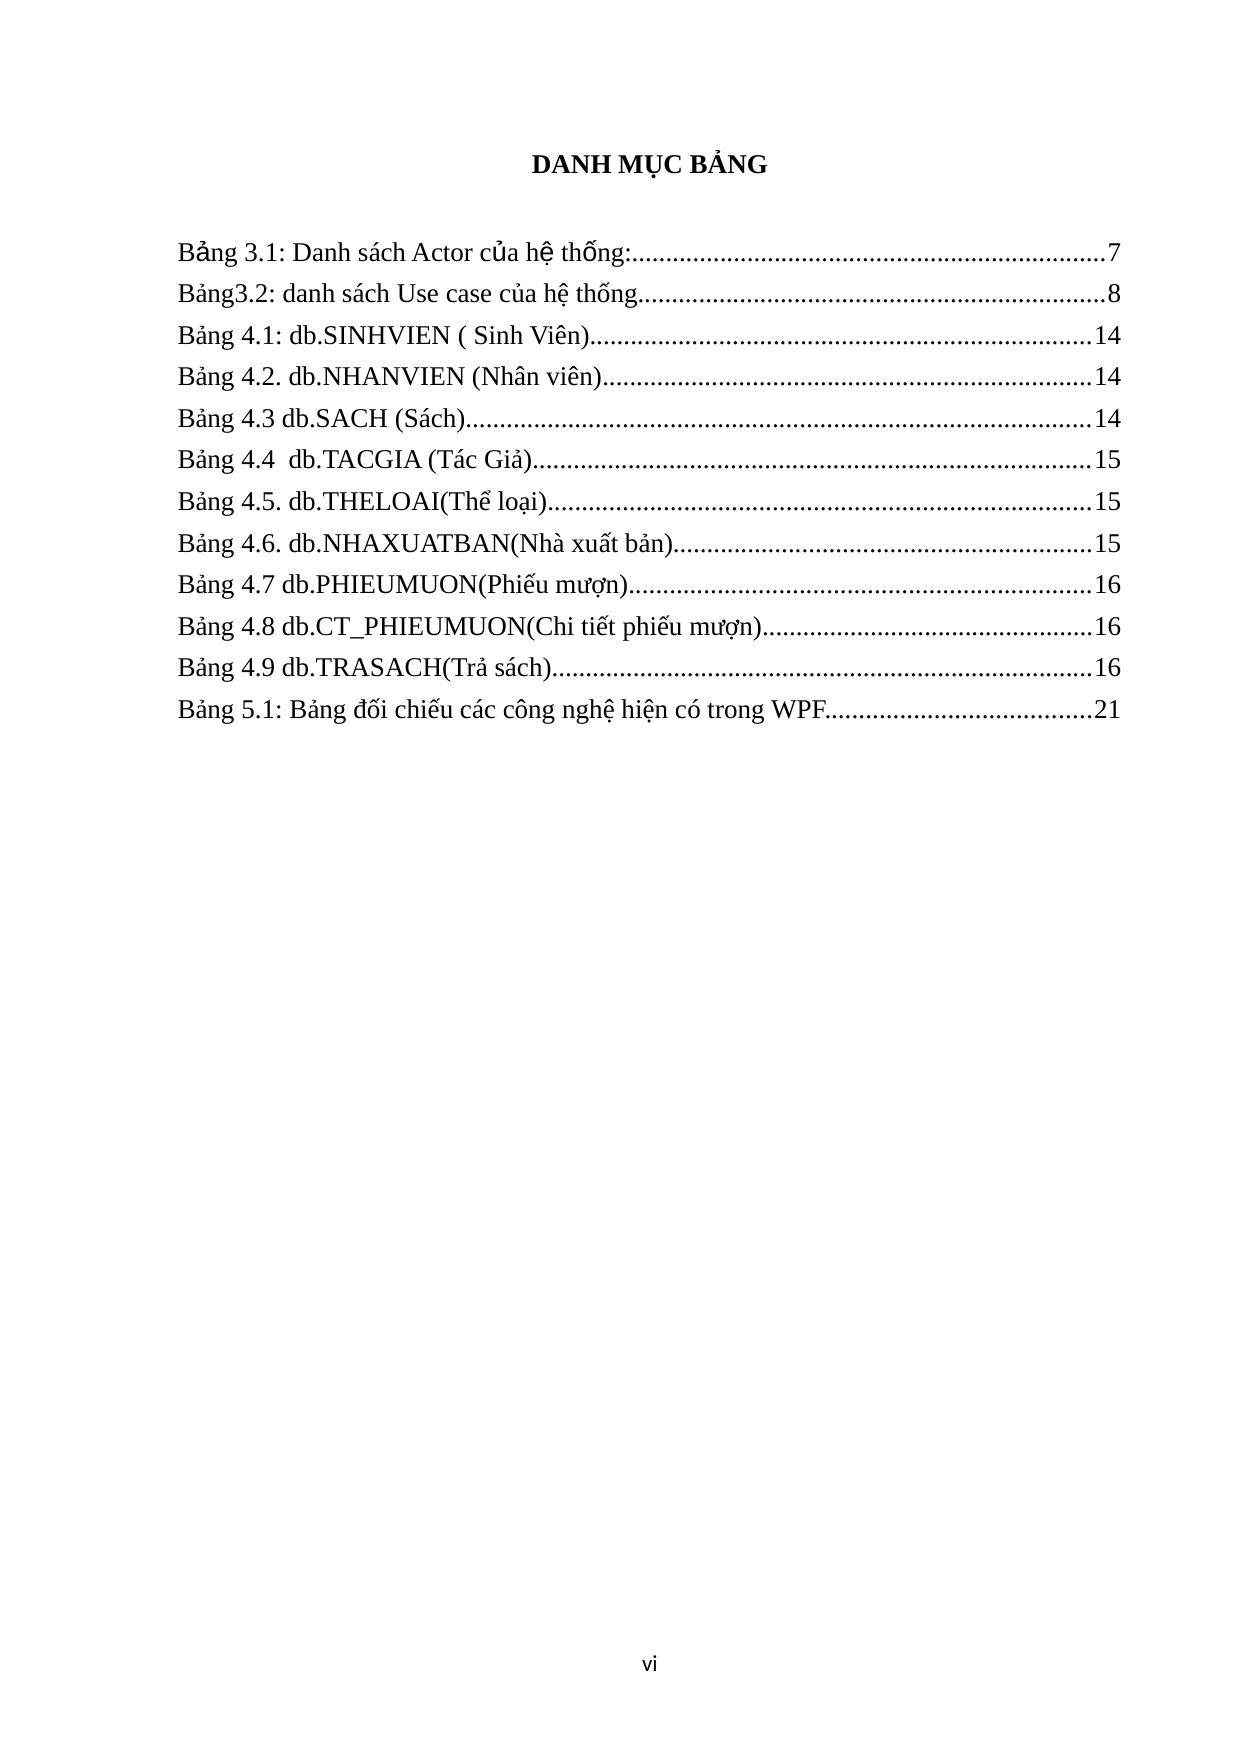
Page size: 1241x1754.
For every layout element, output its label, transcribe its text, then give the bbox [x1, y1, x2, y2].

text Bảng 4.3 db.SACH (Sách) 14 [177, 402, 1122, 433]
text Bảng 4.4 db.TACGIA (Tác Giả) 15 [177, 443, 1122, 475]
text Bảng3.2: danh sách Use case của hệ thống 8 [177, 277, 1122, 308]
text Bảng 3.1: Danh sách Actor của hệ thống: 7 [177, 236, 1122, 267]
text Bảng 4.2. db.NHANVIEN (Nhân viên) 14 [177, 360, 1122, 392]
text Bảng 4.9 db.TRASACH(Trả sách) 16 [177, 651, 1122, 682]
text Bảng 4.6. db.NHAXUATBAN(Nhà xuất bản) 15 [177, 527, 1122, 558]
text Bảng 4.5. db.THELOAI(Thể loại) 15 [177, 485, 1122, 516]
text Bảng 4.1: db.SINHVIEN ( Sinh Viên) 14 [177, 319, 1122, 350]
text DANH MỤC BẢNG [177, 148, 1122, 179]
text Bảng 4.8 db.CT_PHIEUMUON(Chi tiết phiếu mượn) 16 [177, 610, 1122, 641]
text Bảng 4.7 db.PHIEUMUON(Phiếu mượn) 16 [177, 568, 1122, 599]
text Bảng 5.1: Bảng đối chiếu các công nghệ hiện có trong WPF. 21 [177, 693, 1122, 724]
